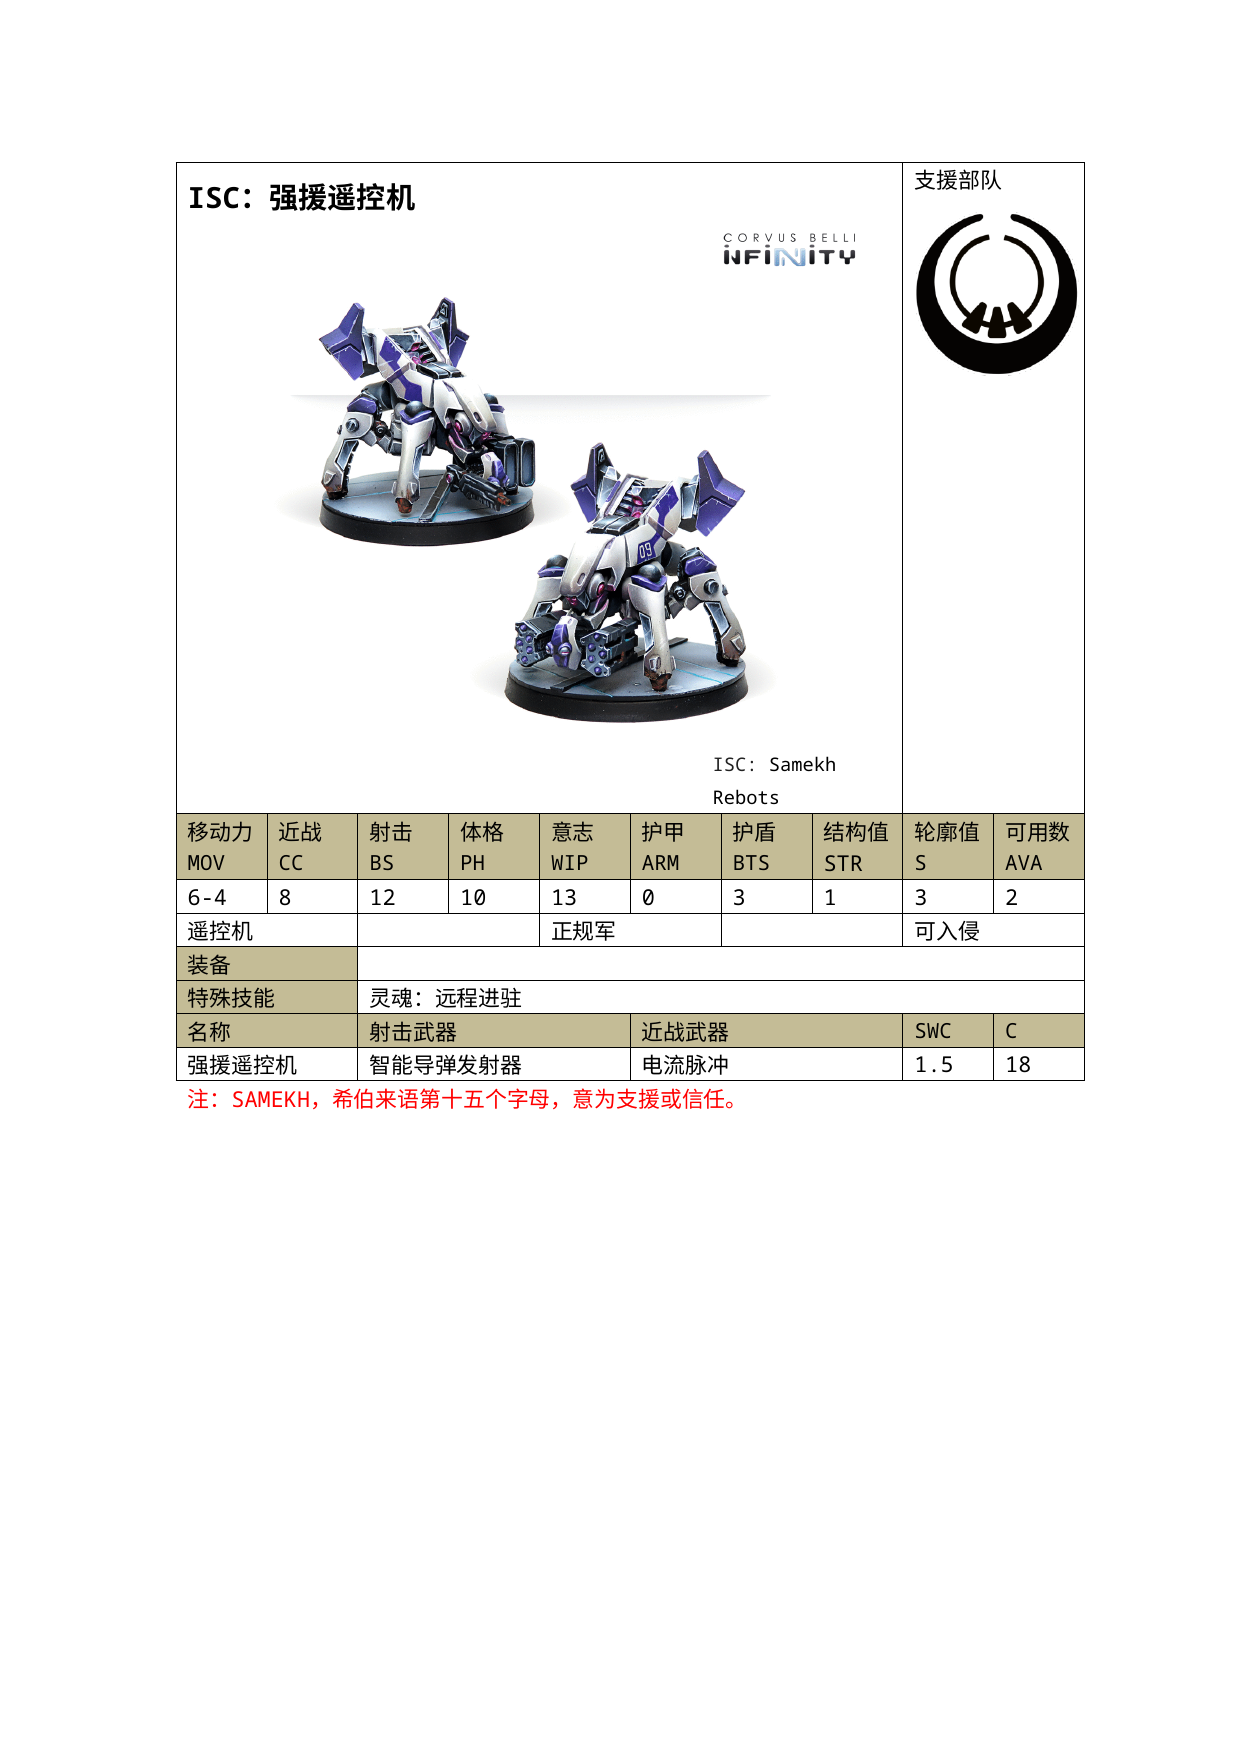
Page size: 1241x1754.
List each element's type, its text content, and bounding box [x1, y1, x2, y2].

table_header ISC：强援遥控机 ISC: Samekh Rebots [177, 163, 902, 813]
table_cell 可用数 AVA [994, 814, 1084, 879]
picture [914, 211, 1079, 376]
table_cell 1 [813, 880, 902, 913]
table_cell 智能导弹发射器 [358, 1048, 630, 1080]
table_cell 6-4 [177, 880, 267, 913]
table_cell 护甲 ARM [631, 814, 721, 879]
table_cell 装备 [177, 947, 357, 980]
table_cell 0 [631, 880, 721, 913]
table_cell 体格 PH [449, 814, 539, 879]
table_cell 结构值 STR [813, 814, 902, 879]
table_cell 移动力 MOV [177, 814, 267, 879]
table_cell 射击武器 [358, 1014, 630, 1047]
table_cell 射击 BS [358, 814, 448, 879]
table_cell 强援遥控机 [177, 1048, 357, 1080]
table_cell 电流脉冲 [631, 1048, 902, 1080]
table_cell 10 [449, 880, 539, 913]
table_cell 13 [540, 880, 630, 913]
table_cell [722, 914, 902, 946]
table_cell 2 [994, 880, 1084, 913]
table_cell SWC [903, 1014, 993, 1047]
table_cell 意志 WIP [540, 814, 630, 879]
table_cell 近战 CC [268, 814, 357, 879]
table_cell 名称 [177, 1014, 357, 1047]
table_cell 12 [358, 880, 448, 913]
picture [187, 228, 874, 743]
table_cell [358, 947, 1084, 980]
table_cell 18 [994, 1048, 1084, 1080]
table_cell 3 [903, 880, 993, 913]
table_cell 1.5 [903, 1048, 993, 1080]
table_header 支援部队 [903, 163, 1084, 813]
table_cell 8 [268, 880, 357, 913]
table_cell 正规军 [540, 914, 721, 946]
table_cell 特殊技能 [177, 981, 357, 1013]
text 注：SAMEKH，希伯来语第十五个字母，意为支援或信任。 [187, 1081, 1053, 1114]
table_cell 可入侵 [903, 914, 1084, 946]
table_cell 灵魂：远程进驻 [358, 981, 1084, 1013]
table_cell 遥控机 [177, 914, 357, 946]
table_cell 护盾 BTS [722, 814, 812, 879]
table_cell [358, 914, 539, 946]
table_cell 3 [722, 880, 812, 913]
table_cell 近战武器 [631, 1014, 902, 1047]
table_cell C [994, 1014, 1084, 1047]
table_cell 轮廓值 S [903, 814, 993, 879]
